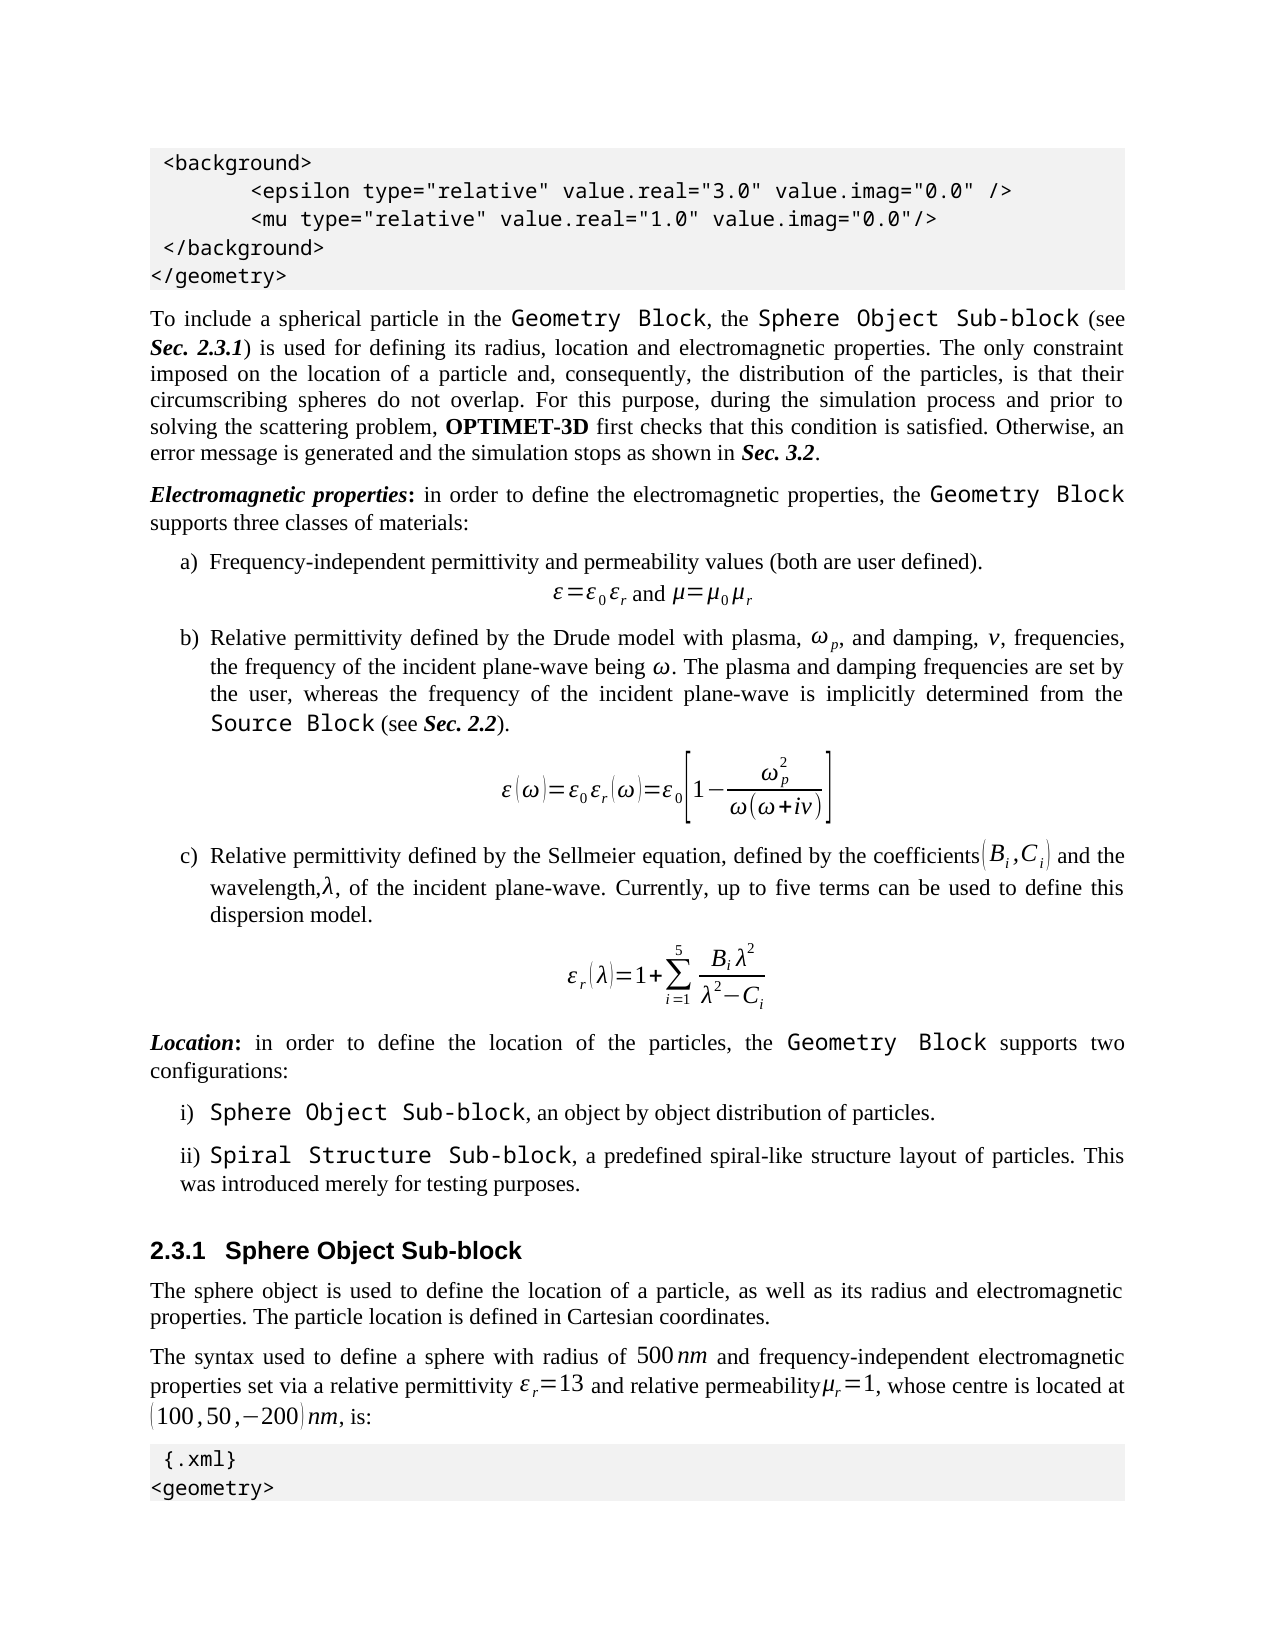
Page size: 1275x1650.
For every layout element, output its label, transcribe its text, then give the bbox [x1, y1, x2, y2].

text <mu type="relative" value.real="1.0" value.imag="0.0"/> [150, 204, 1125, 233]
text The syntax used to define a sphere with radius of and frequency-independent electromagnetic properties set via a relative permittivity and relative permeability, whose centre is located at , is: [150, 1342, 1125, 1432]
text <epsilon type="relative" value.real="3.0" value.imag="0.0" /> [150, 176, 1125, 204]
text The sphere object is used to define the location of a particle, as well as its radius and electromagnetic properties. The particle location is defined in Cartesian coordinates. [150, 1277, 1125, 1330]
subtitle Sphere Object Sub-block [150, 1236, 1125, 1264]
list Spiral Structure Sub-block, a predefined spiral-like structure layout of particles. This was introduced merely for testing purposes. [180, 1139, 1125, 1197]
list Frequency-independent permittivity and permeability values (both are user defined). [180, 548, 1125, 574]
text Electromagnetic properties: in order to define the electromagnetic properties, the Geometry Block supports three classes of materials: [150, 478, 1125, 536]
text </geometry> [150, 261, 1125, 290]
text and [180, 577, 1125, 609]
text Location: in order to define the location of the particles, the Geometry Block supports two configurations: [150, 1025, 1125, 1083]
text <geometry> [150, 1473, 1125, 1501]
list Relative permittivity defined by the Drude model with plasma, , and damping, , frequencies, the frequency of the incident plane-wave being . The plasma and damping frequencies are set by the user, whereas the frequency of the incident plane-wave is implicitly determined from the Source Block (see Sec. 2.2). [180, 621, 1125, 738]
list Relative permittivity defined by the Sellmeier equation, defined by the coefficients and the wavelength,, of the incident plane-wave. Currently, up to five terms can be used to define this dispersion model. [180, 838, 1125, 927]
text {.xml} [150, 1444, 1125, 1473]
list Sphere Object Sub-block, an object by object distribution of particles. [180, 1096, 1125, 1127]
text </background> [150, 233, 1125, 261]
text <background> [150, 148, 1125, 176]
text To include a spherical particle in the Geometry Block, the Sphere Object Sub-block (see Sec. 2.3.1) is used for defining its radius, location and electromagnetic properties. The only constraint imposed on the location of a particle and, consequently, the distribution of the particles, is that their circumscribing spheres do not overlap. For this purpose, during the simulation process and prior to solving the scattering problem, OPTIMET-3D first checks that this condition is satisfied. Otherwise, an error message is generated and the simulation stops as shown in Sec. 3.2. [150, 302, 1125, 465]
